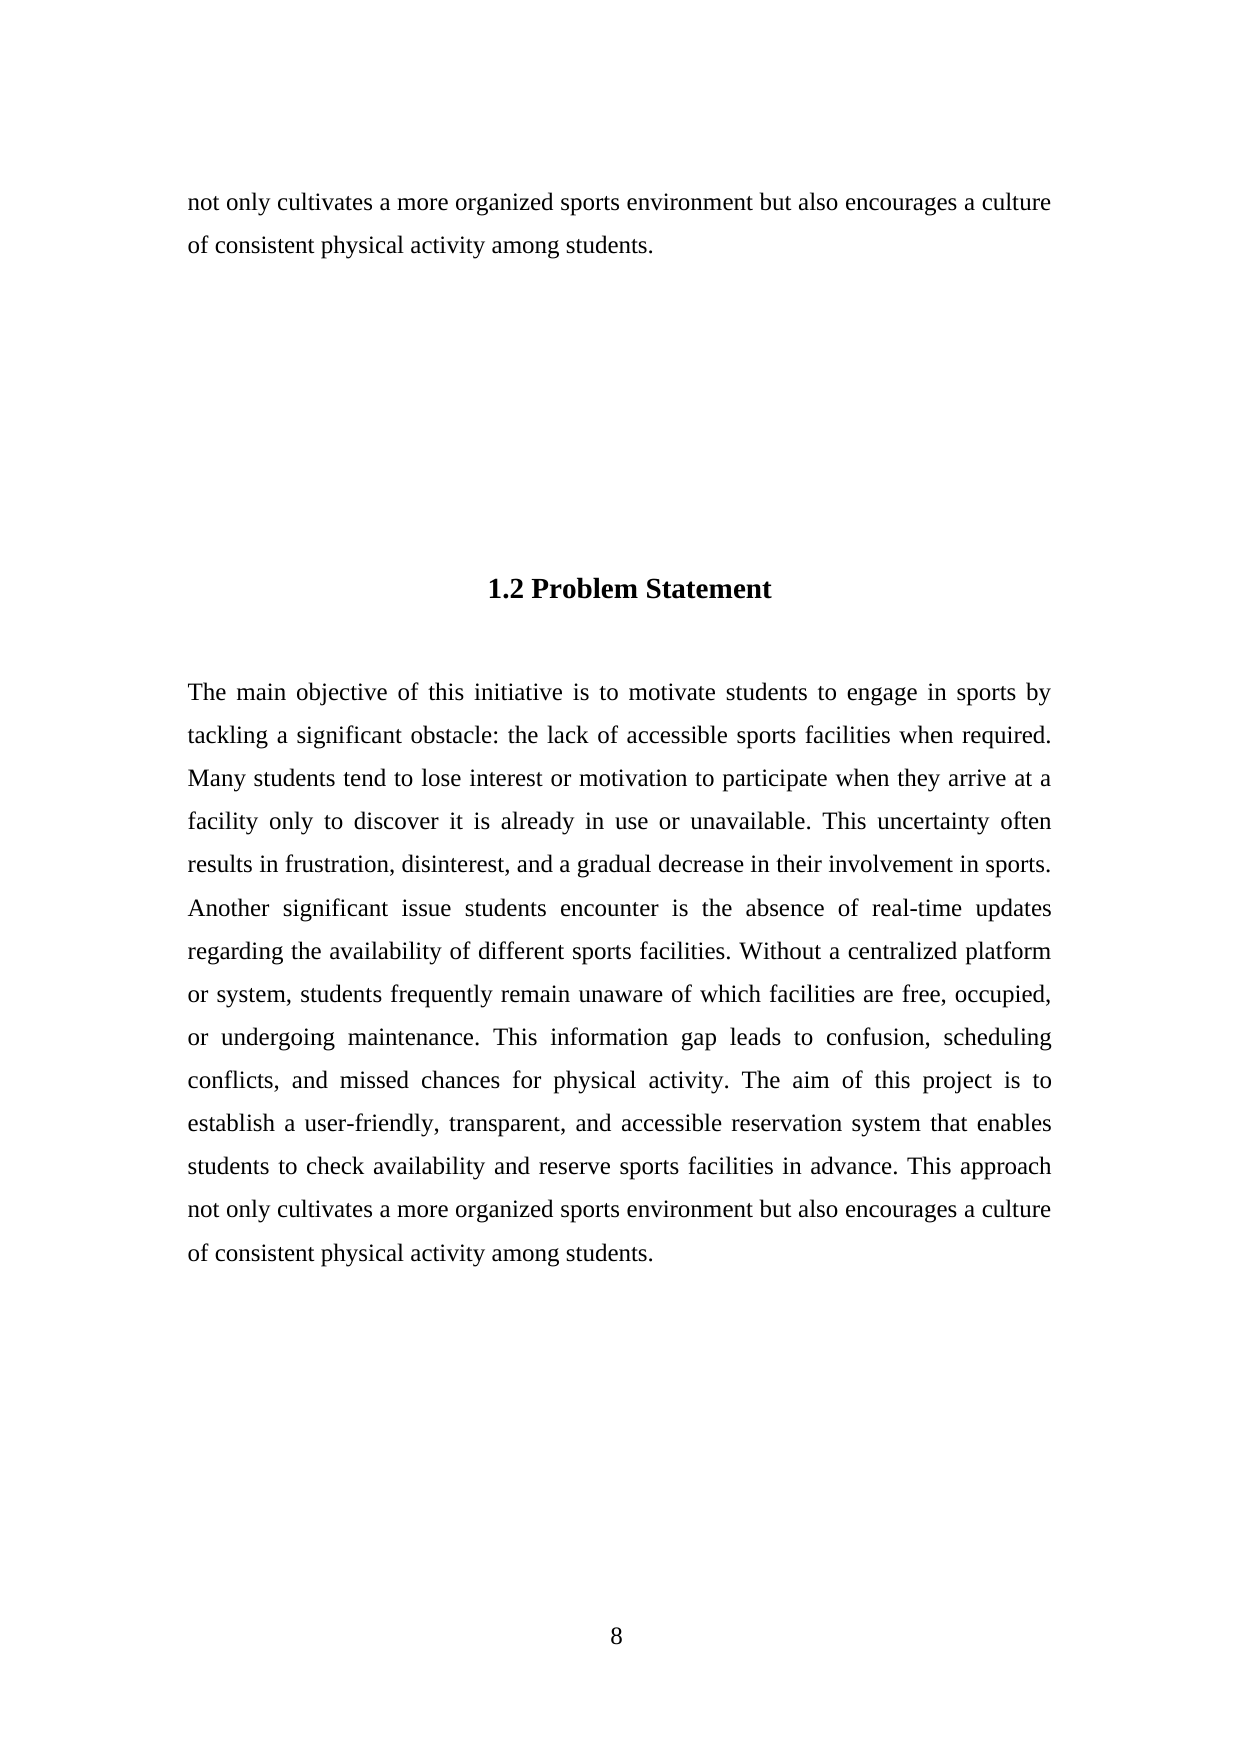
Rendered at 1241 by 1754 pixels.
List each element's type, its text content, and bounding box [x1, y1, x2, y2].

text 1.2 Problem Statement [413, 571, 1053, 605]
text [187, 187, 1053, 259]
